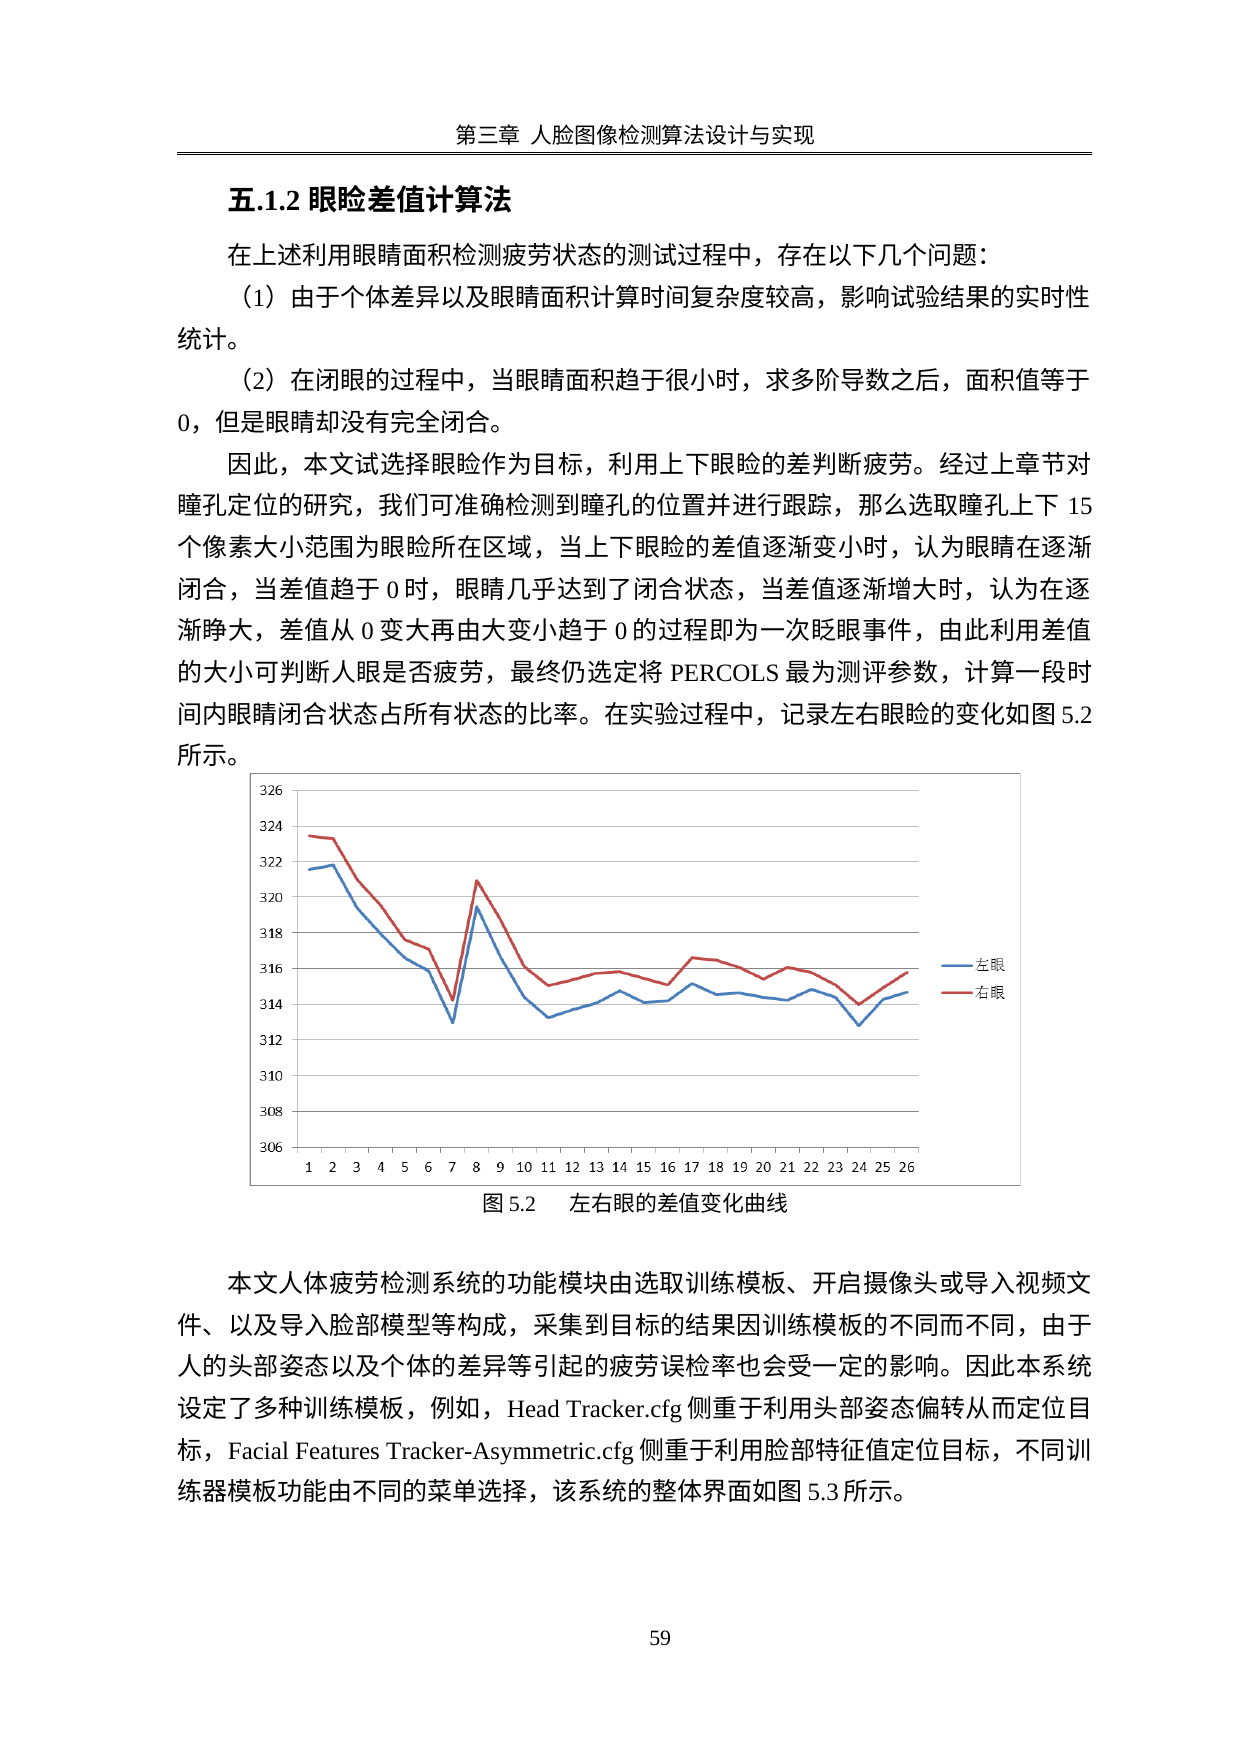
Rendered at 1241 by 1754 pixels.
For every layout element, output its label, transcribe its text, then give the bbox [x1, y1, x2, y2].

text （2）在闭眼的过程中，当眼睛面积趋于很小时，求多阶导数之后，面积值等于0，但是眼睛却没有完全闭合。 [177, 356, 1092, 440]
text 在上述利用眼睛面积检测疲劳状态的测试过程中，存在以下几个问题： [177, 231, 1092, 273]
text （1）由于个体差异以及眼睛面积计算时间复杂度较高，影响试验结果的实时性统计。 [177, 273, 1092, 356]
text 本文人体疲劳检测系统的功能模块由选取训练模板、开启摄像头或导入视频文件、以及导入脸部模型等构成，采集到目标的结果因训练模板的不同而不同，由于人的头部姿态以及个体的差异等引起的疲劳误检率也会受一定的影响。因此本系统设定了多种训练模板，例如，Head Tracker.cfg侧重于利用头部姿态偏转从而定位目标，Facial Features Tracker-Asymmetric.cfg侧重于利用脸部特征值定位目标，不同训练器模板功能由不同的菜单选择，该系统的整体界面如图5.3所示。 [177, 1259, 1092, 1509]
subtitle 眼睑差值计算法 [227, 177, 1092, 219]
text 左右眼的差值变化曲线 [177, 1186, 1092, 1217]
text 因此，本文试选择眼睑作为目标，利用上下眼睑的差判断疲劳。经过上章节对瞳孔定位的研究，我们可准确检测到瞳孔的位置并进行跟踪，那么选取瞳孔上下15个像素大小范围为眼睑所在区域，当上下眼睑的差值逐渐变小时，认为眼睛在逐渐闭合，当差值趋于0时，眼睛几乎达到了闭合状态，当差值逐渐增大时，认为在逐渐睁大，差值从0变大再由大变小趋于0的过程即为一次眨眼事件，由此利用差值的大小可判断人眼是否疲劳，最终仍选定将PERCOLS最为测评参数，计算一段时间内眼睛闭合状态占所有状态的比率。在实验过程中，记录左右眼睑的变化如图5.2所示。 [177, 440, 1092, 773]
picture [249, 773, 1021, 1186]
